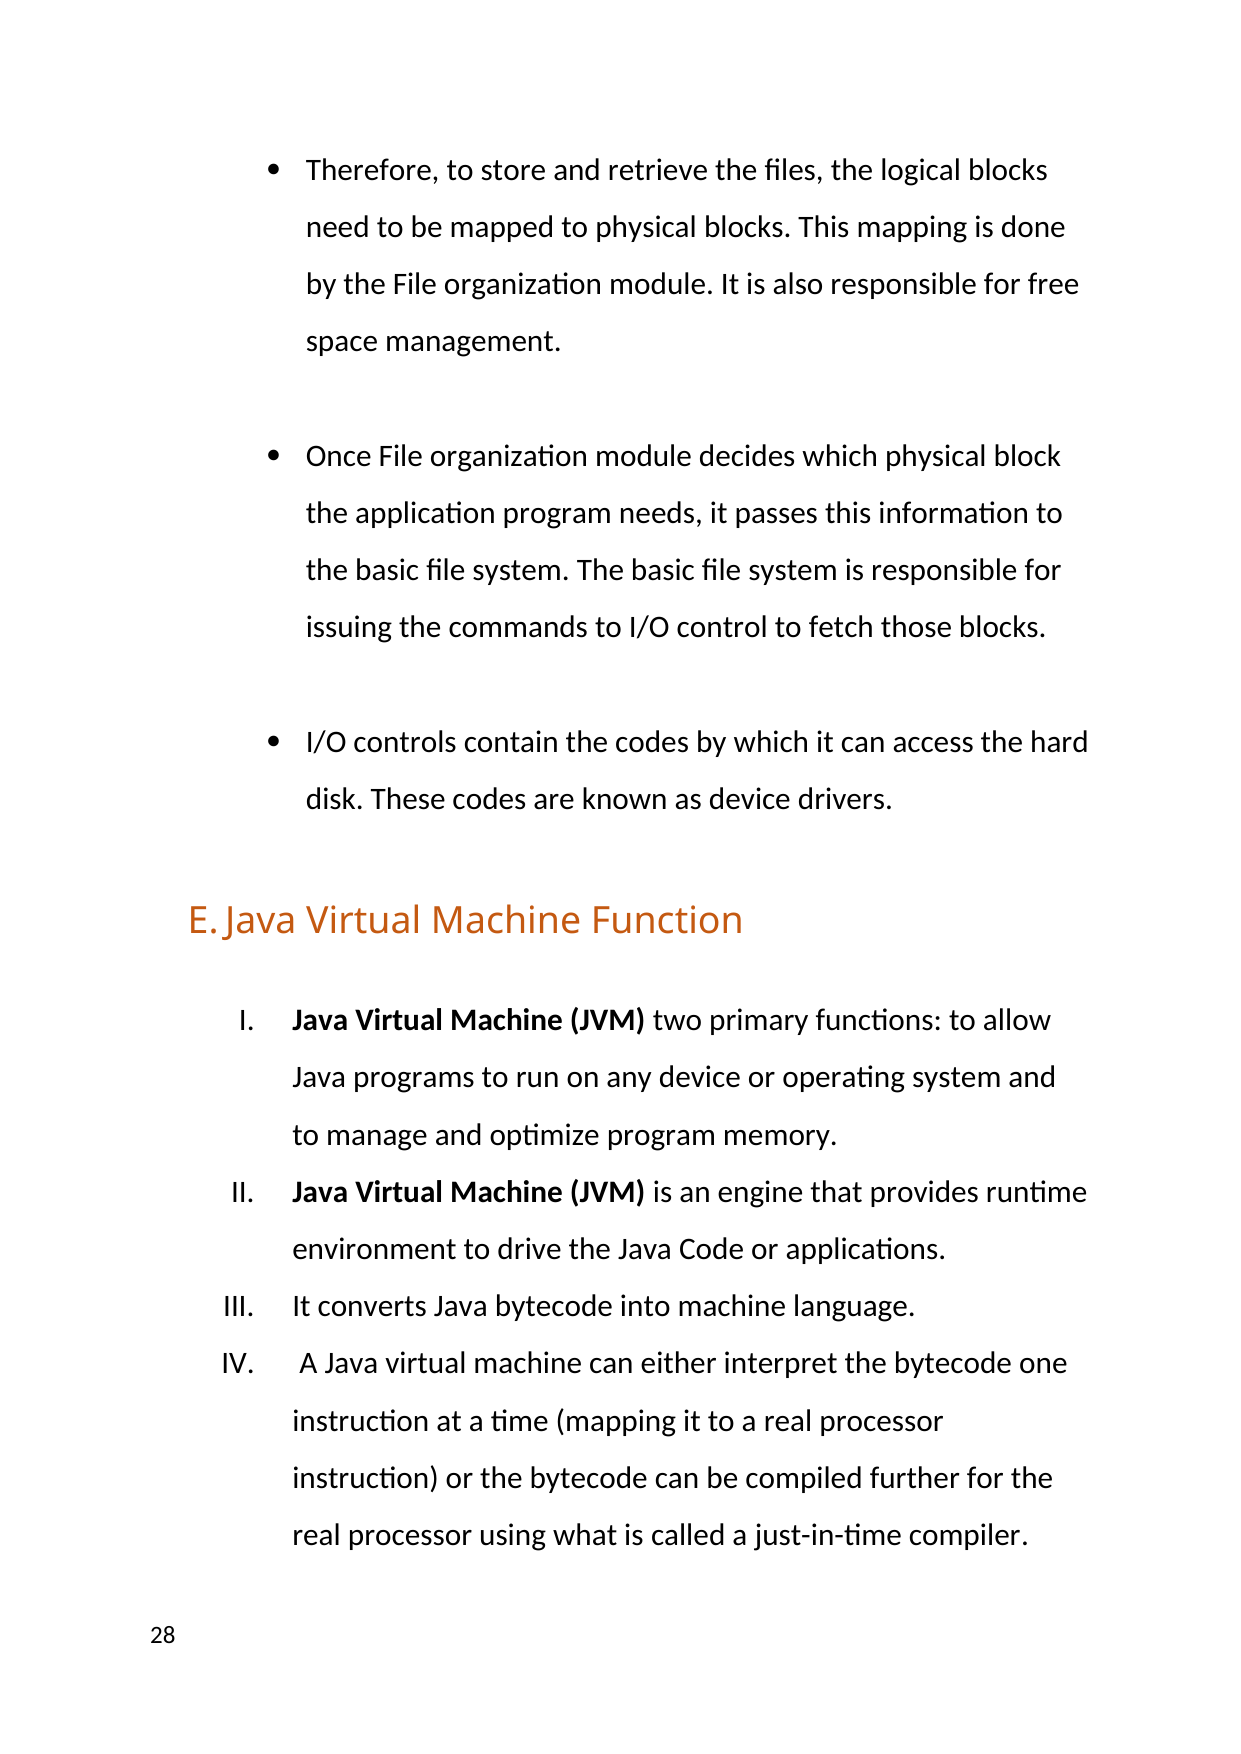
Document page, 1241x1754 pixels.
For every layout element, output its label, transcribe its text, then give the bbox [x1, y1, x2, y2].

list A Java virtual machine can either interpret the bytecode one instruction at a time (mapping it to a real processor instruction) or the bytecode can be compiled further for the real processor using what is called a just-in-time compiler. [254, 1343, 1090, 1553]
list Java Virtual Machine (JVM) is an engine that provides runtime environment to drive the Java Code or applications. [254, 1172, 1090, 1267]
list Once File organization module decides which physical block the application program needs, it passes this information to the basic file system. The basic file system is responsible for issuing the commands to I/O control to fetch those blocks. [268, 436, 1090, 646]
list Therefore, to store and retrieve the files, the logical blocks need to be mapped to physical blocks. This mapping is done by the File organization module. It is also responsible for free space management. [268, 150, 1090, 360]
list Java Virtual Machine (JVM) two primary functions: to allow Java programs to run on any device or operating system and to manage and optimize program memory. [254, 1000, 1090, 1153]
list Java Virtual Machine Function [187, 893, 1090, 944]
list I/O controls contain the codes by which it can access the hard disk. These codes are known as device drivers. [268, 722, 1090, 817]
list It converts Java bytecode into machine language. [254, 1286, 1090, 1324]
